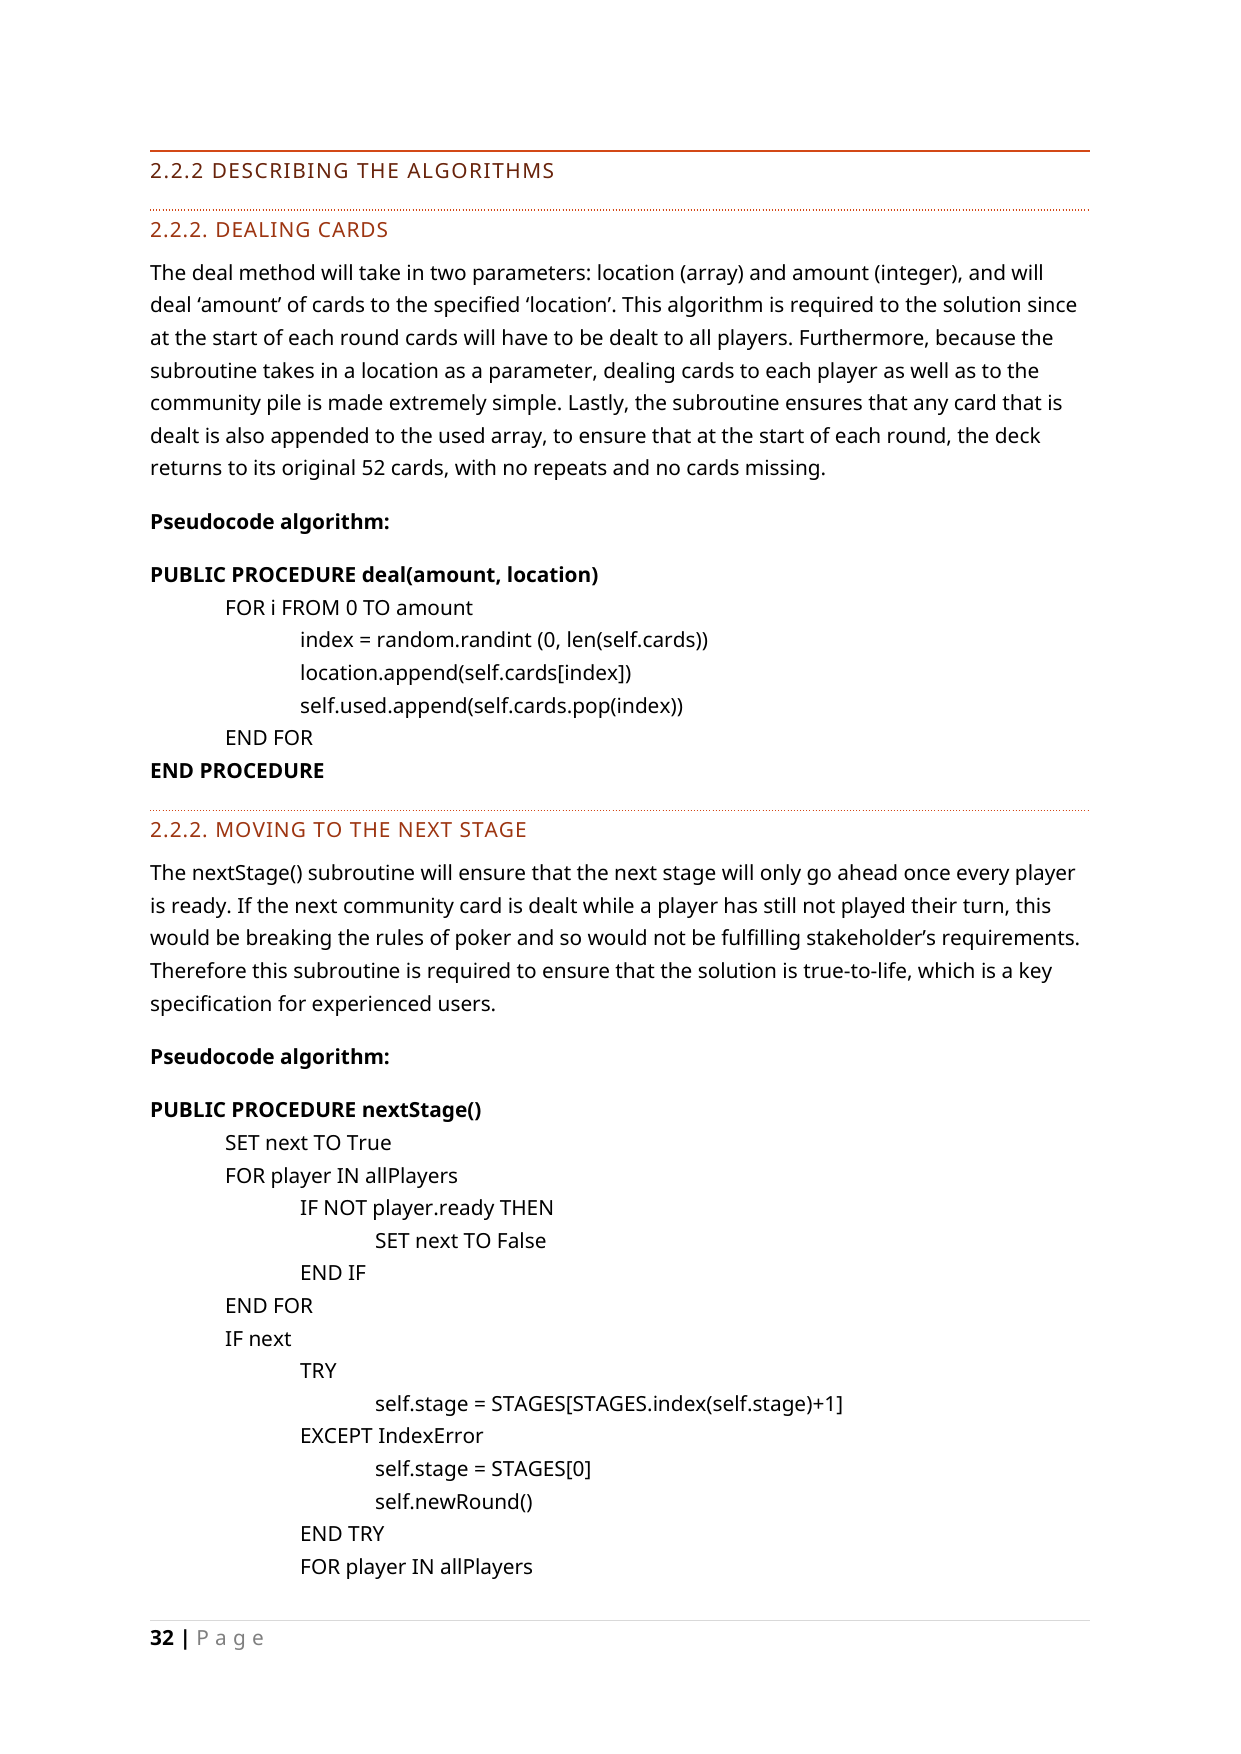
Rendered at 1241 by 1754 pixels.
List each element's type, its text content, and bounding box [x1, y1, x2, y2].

subtitle 2.2.2 Describing the Algorithms [150, 152, 1090, 184]
text The deal method will take in two parameters: location (array) and amount (integer), and will deal ‘amount’ of cards to the specified ‘location’. This algorithm is required to the solution since at the start of each round cards will have to be dealt to all players. Furthermore, because the subroutine takes in a location as a parameter, dealing cards to each player as well as to the community pile is made extremely simple. Lastly, the subroutine ensures that any card that is dealt is also appended to the used array, to ensure that at the start of each round, the deck returns to its original 52 cards, with no repeats and no cards missing. [150, 258, 1090, 482]
text Pseudocode algorithm: [150, 1042, 1090, 1071]
subtitle 2.2.2. Moving to the nExt Stage [150, 809, 1090, 844]
text PUBLIC PROCEDURE deal(amount, location) FOR i FROM 0 TO amount index = random.randint (0, len(self.cards)) location.append(self.cards[index]) self.used.append(self.cards.pop(index)) END FOR END PROCEDURE [150, 560, 1090, 784]
subtitle 2.2.2. Dealing Cards [150, 209, 1090, 243]
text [150, 1096, 1090, 1580]
text Pseudocode algorithm: [150, 507, 1090, 535]
text The nextStage() subroutine will ensure that the next stage will only go ahead once every player is ready. If the next community card is dealt while a player has still not played their turn, this would be breaking the rules of poker and so would not be fulfilling stakeholder’s requirements. Therefore this subroutine is required to ensure that the solution is true-to-life, which is a key specification for experienced users. [150, 858, 1090, 1017]
